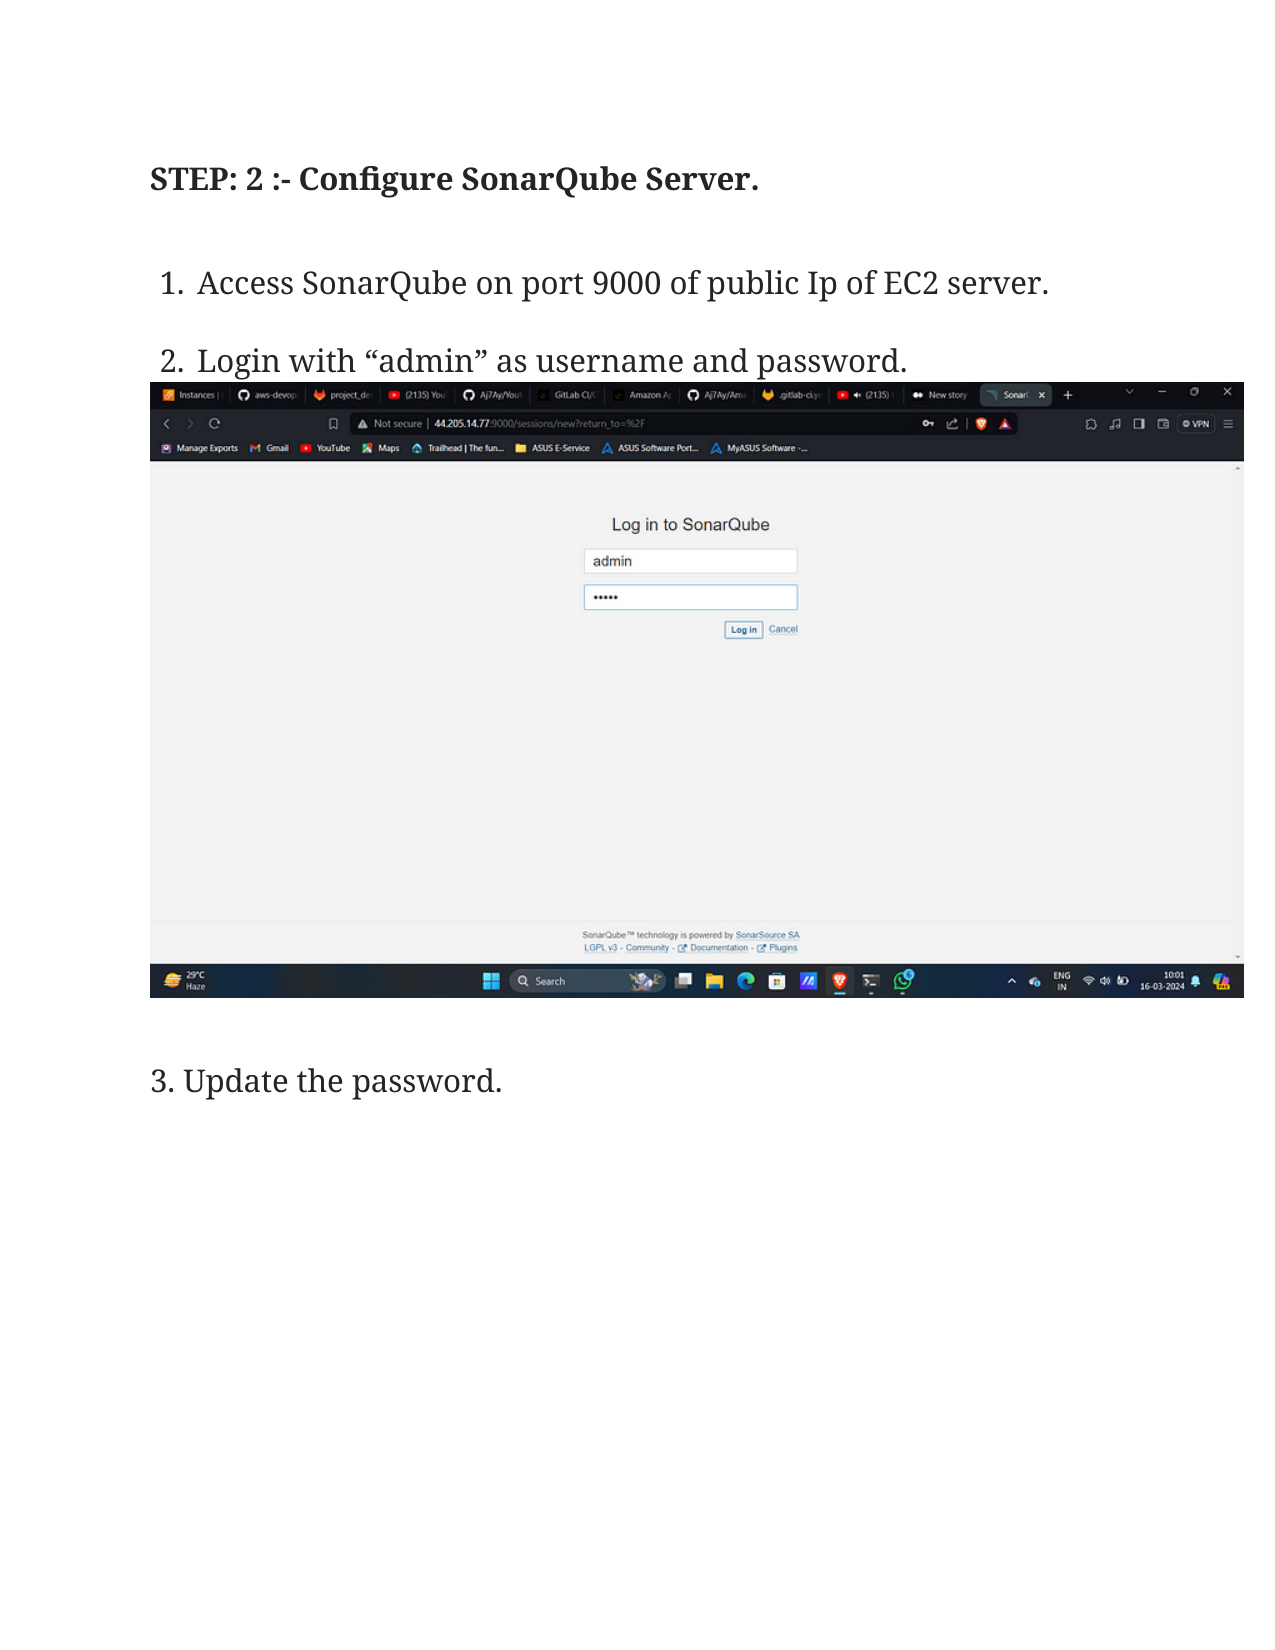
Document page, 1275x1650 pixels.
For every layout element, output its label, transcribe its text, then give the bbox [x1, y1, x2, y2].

list Login with “admin” as username and password. [159, 332, 1125, 382]
text STEP: 2 :- Configure SonarQube Server. [150, 150, 1125, 200]
picture [150, 382, 1244, 998]
list Access SonarQube on port 9000 of public Ip of EC2 server. [159, 253, 1125, 303]
text 3. Update the password. [150, 1051, 1125, 1101]
